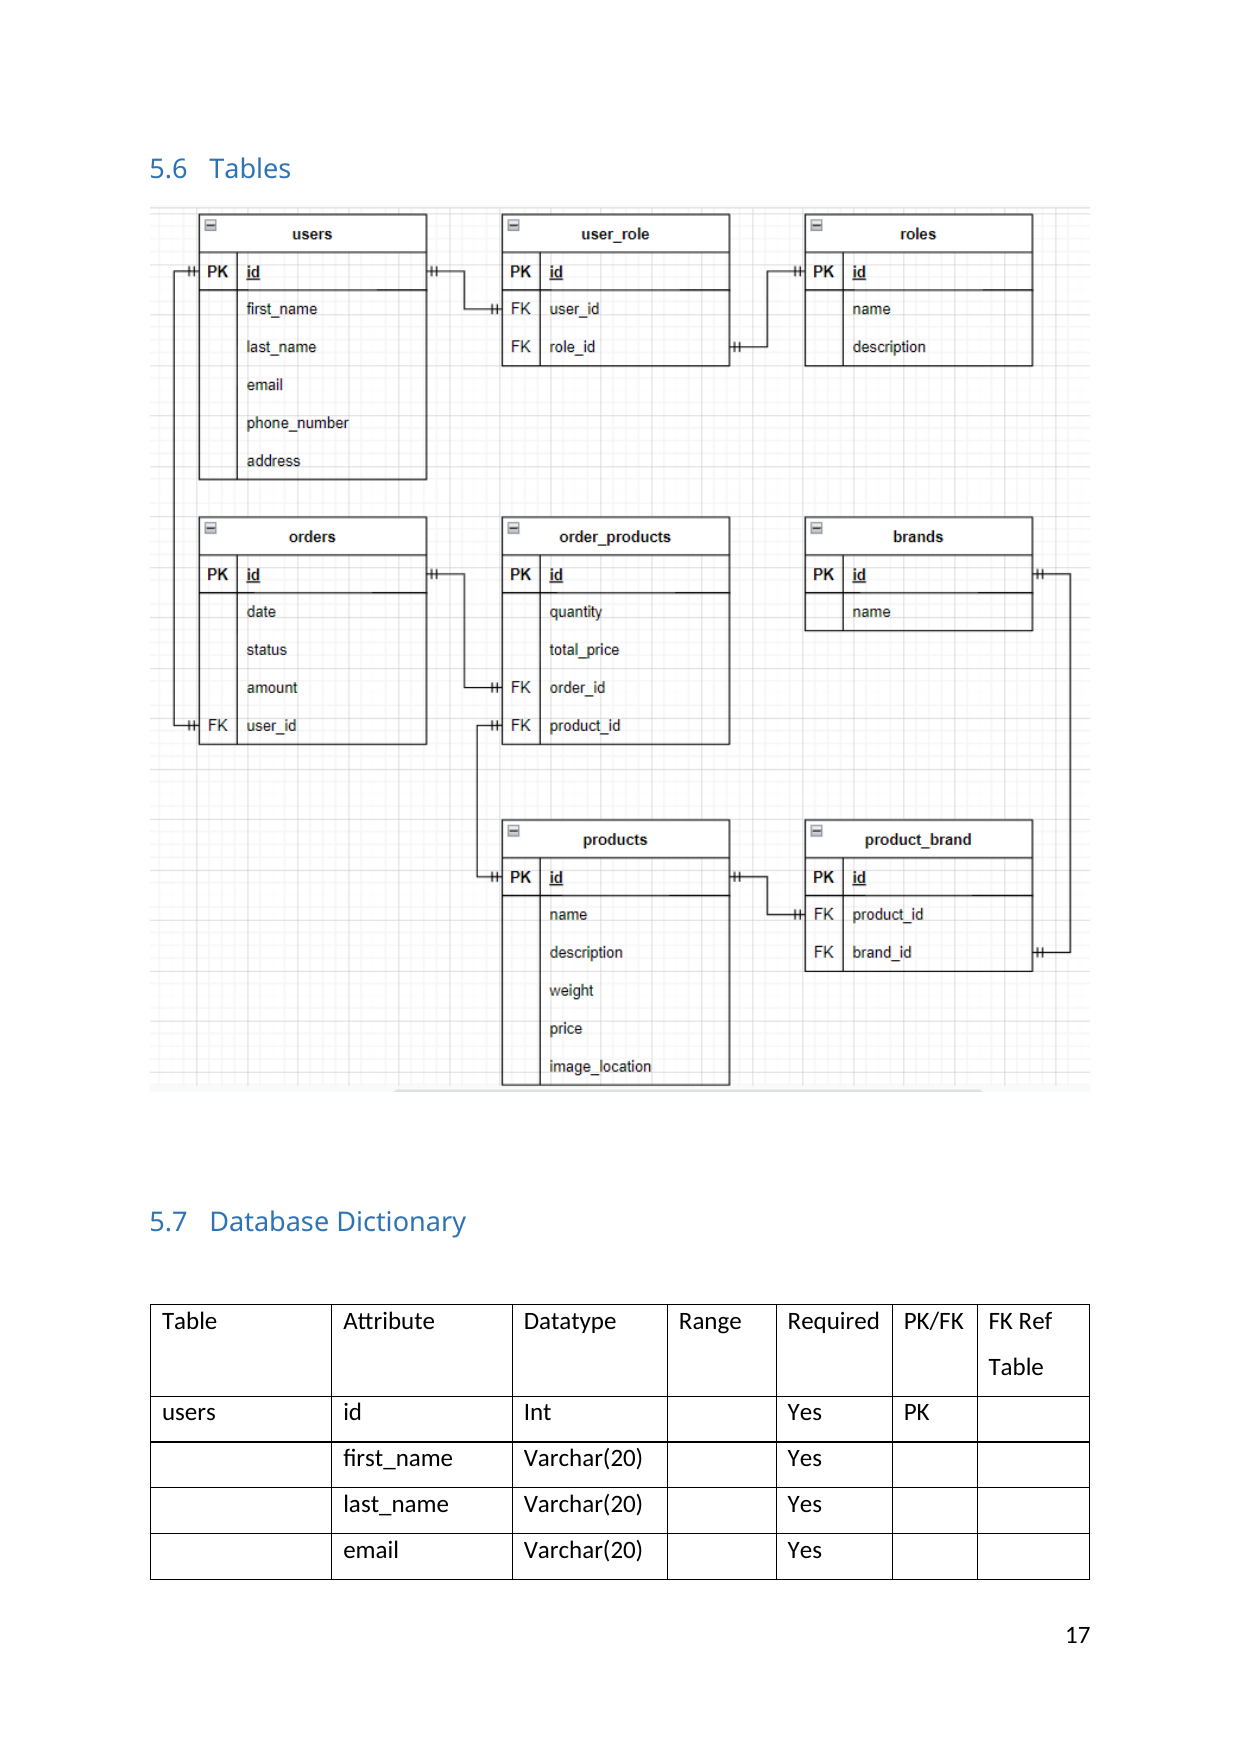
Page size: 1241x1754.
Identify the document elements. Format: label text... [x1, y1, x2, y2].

table_header PK/FK [893, 1305, 977, 1396]
table_header FK Ref Table [978, 1305, 1089, 1396]
table_cell [668, 1443, 776, 1487]
table_cell Varchar(20) [513, 1488, 667, 1533]
picture [150, 205, 1091, 1092]
table_header Datatype [513, 1305, 667, 1396]
table_cell email [332, 1534, 512, 1579]
table_cell [978, 1534, 1089, 1579]
table_cell [151, 1488, 331, 1533]
table_cell [893, 1488, 977, 1533]
table_cell Varchar(20) [513, 1443, 667, 1487]
table_cell Int [513, 1397, 667, 1441]
table_cell [668, 1534, 776, 1579]
table_cell last_name [332, 1488, 512, 1533]
table_cell Yes [777, 1443, 892, 1487]
table_cell PK [893, 1397, 977, 1441]
table_cell [978, 1443, 1089, 1487]
table_cell [893, 1534, 977, 1579]
table_cell Varchar(20) [513, 1534, 667, 1579]
table_cell first_name [332, 1443, 512, 1487]
table_header Attribute [332, 1305, 512, 1396]
table_cell [978, 1488, 1089, 1533]
table_cell Yes [777, 1534, 892, 1579]
table_cell Yes [777, 1397, 892, 1441]
table_cell users [151, 1397, 331, 1441]
table_header Required [777, 1305, 892, 1396]
table_cell [893, 1443, 977, 1487]
table_header Table [151, 1305, 331, 1396]
table_cell [151, 1534, 331, 1579]
table_cell [668, 1488, 776, 1533]
subtitle Database Dictionary [149, 1203, 1090, 1240]
subtitle Tables [149, 150, 1090, 187]
table_cell [978, 1397, 1089, 1441]
table_cell [151, 1443, 331, 1487]
table_cell [668, 1397, 776, 1441]
table_cell id [332, 1397, 512, 1441]
table_header Range [668, 1305, 776, 1396]
table_cell Yes [777, 1488, 892, 1533]
